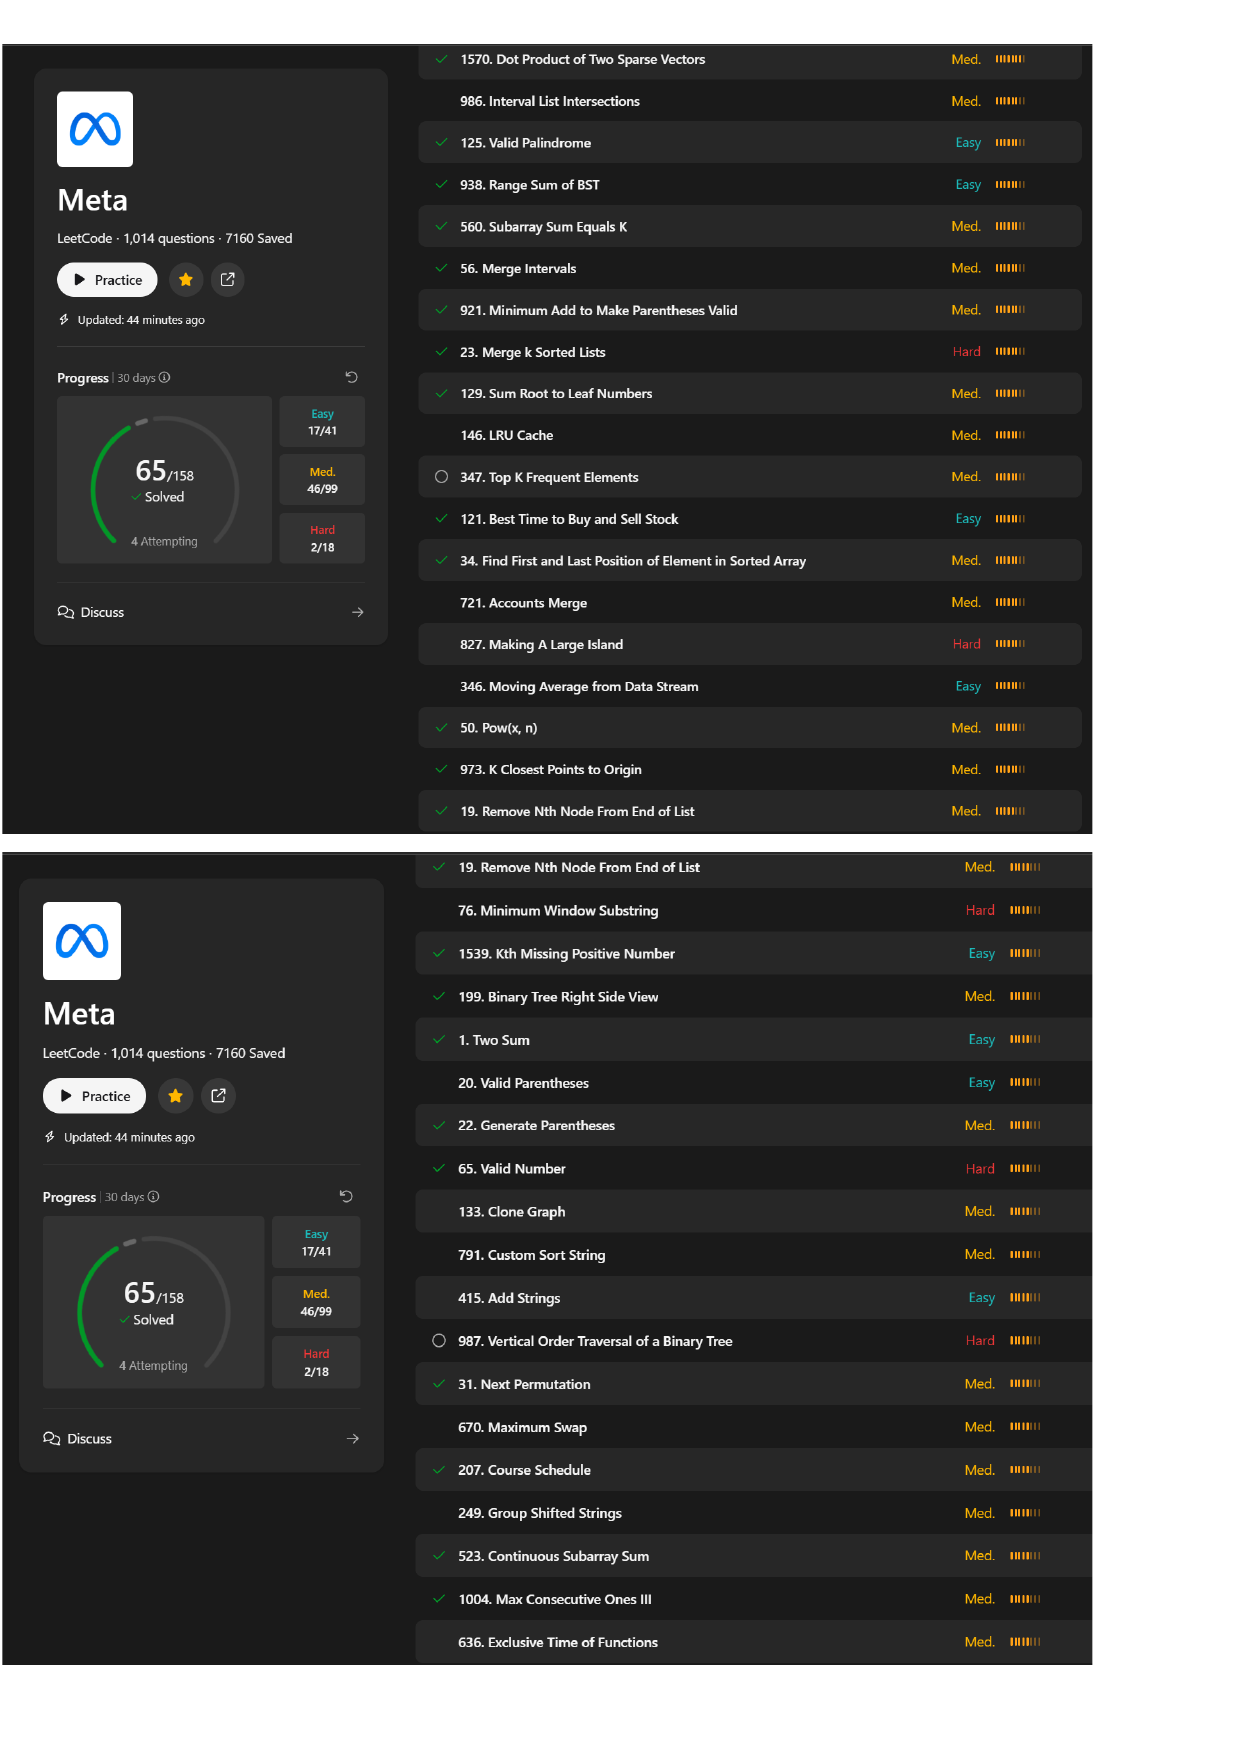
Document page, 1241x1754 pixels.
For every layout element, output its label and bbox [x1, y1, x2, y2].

picture [2, 852, 1093, 1665]
picture [2, 44, 1093, 834]
